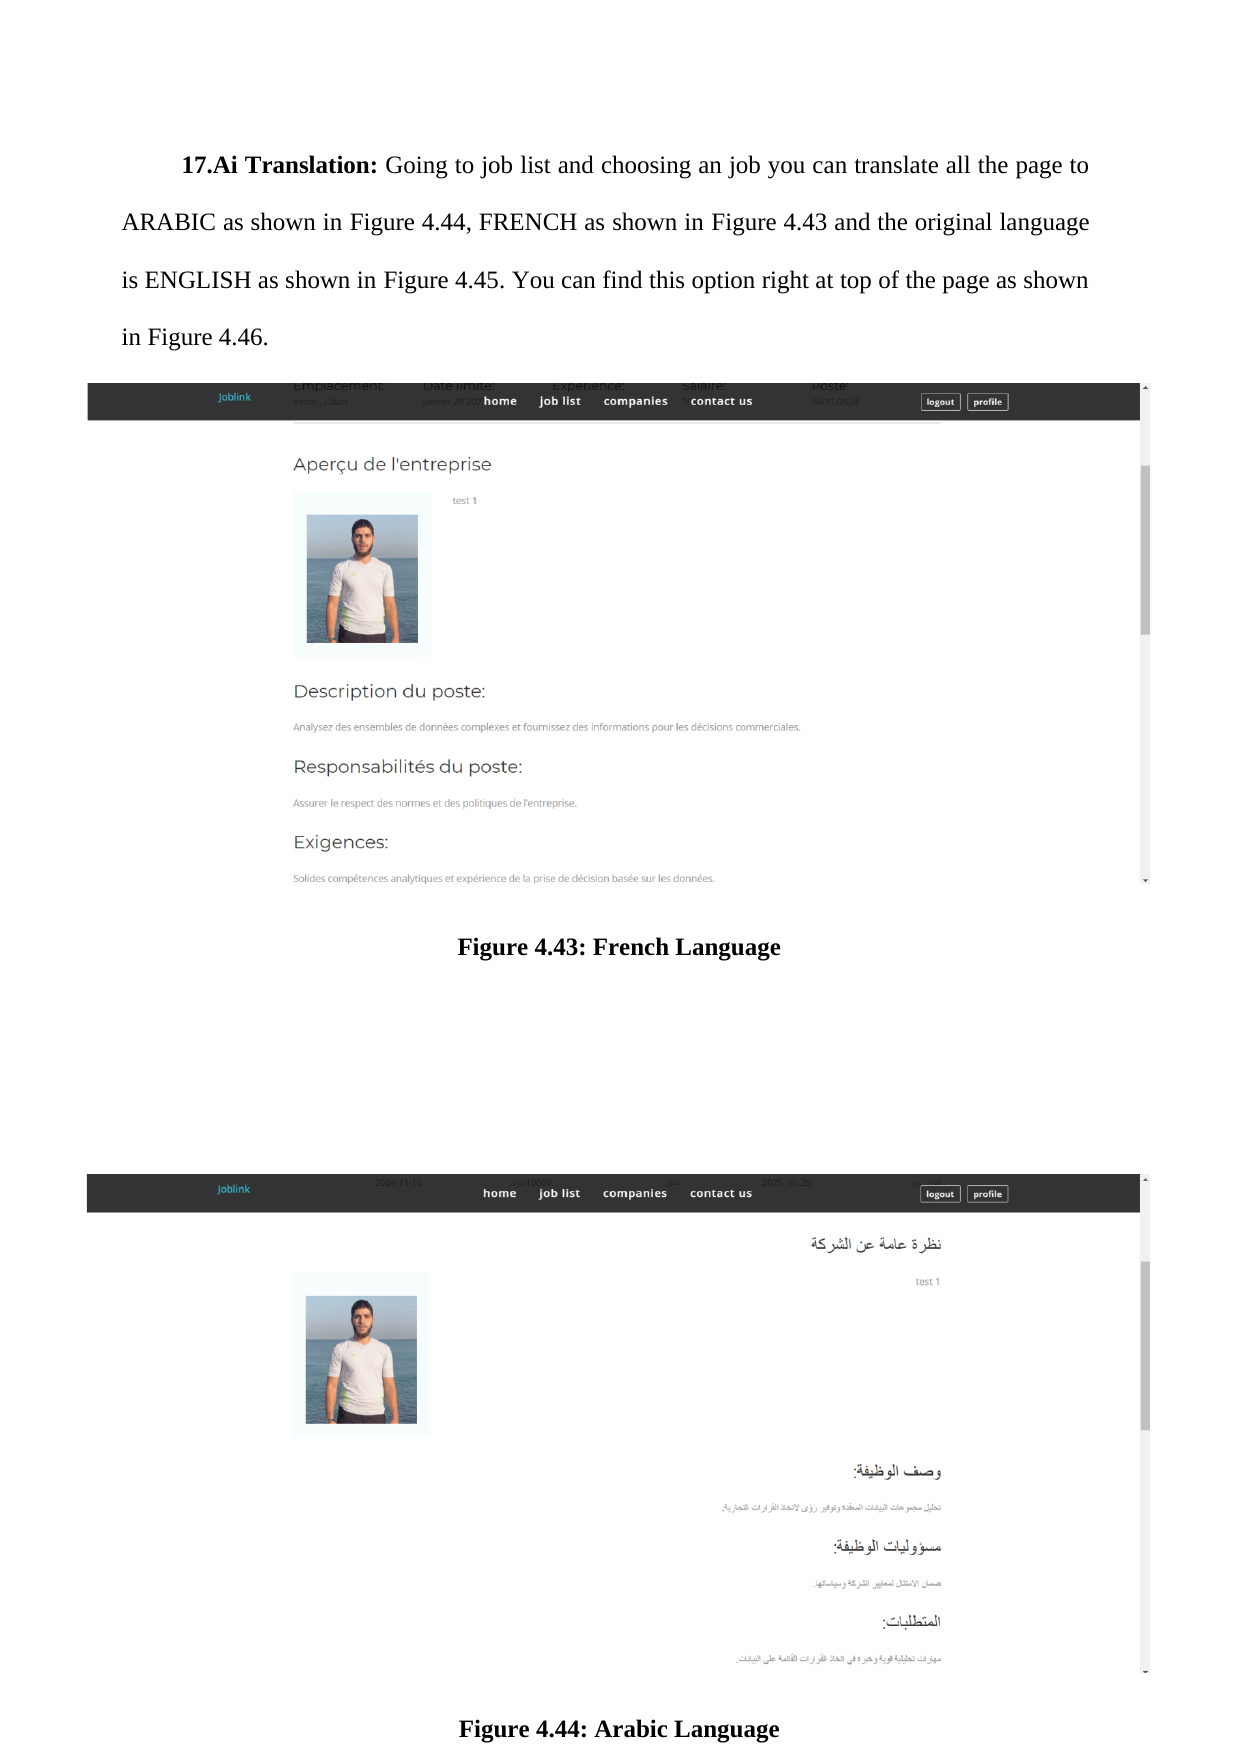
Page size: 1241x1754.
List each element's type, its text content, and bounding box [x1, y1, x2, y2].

picture [87, 383, 1151, 884]
picture [86, 1174, 1150, 1673]
